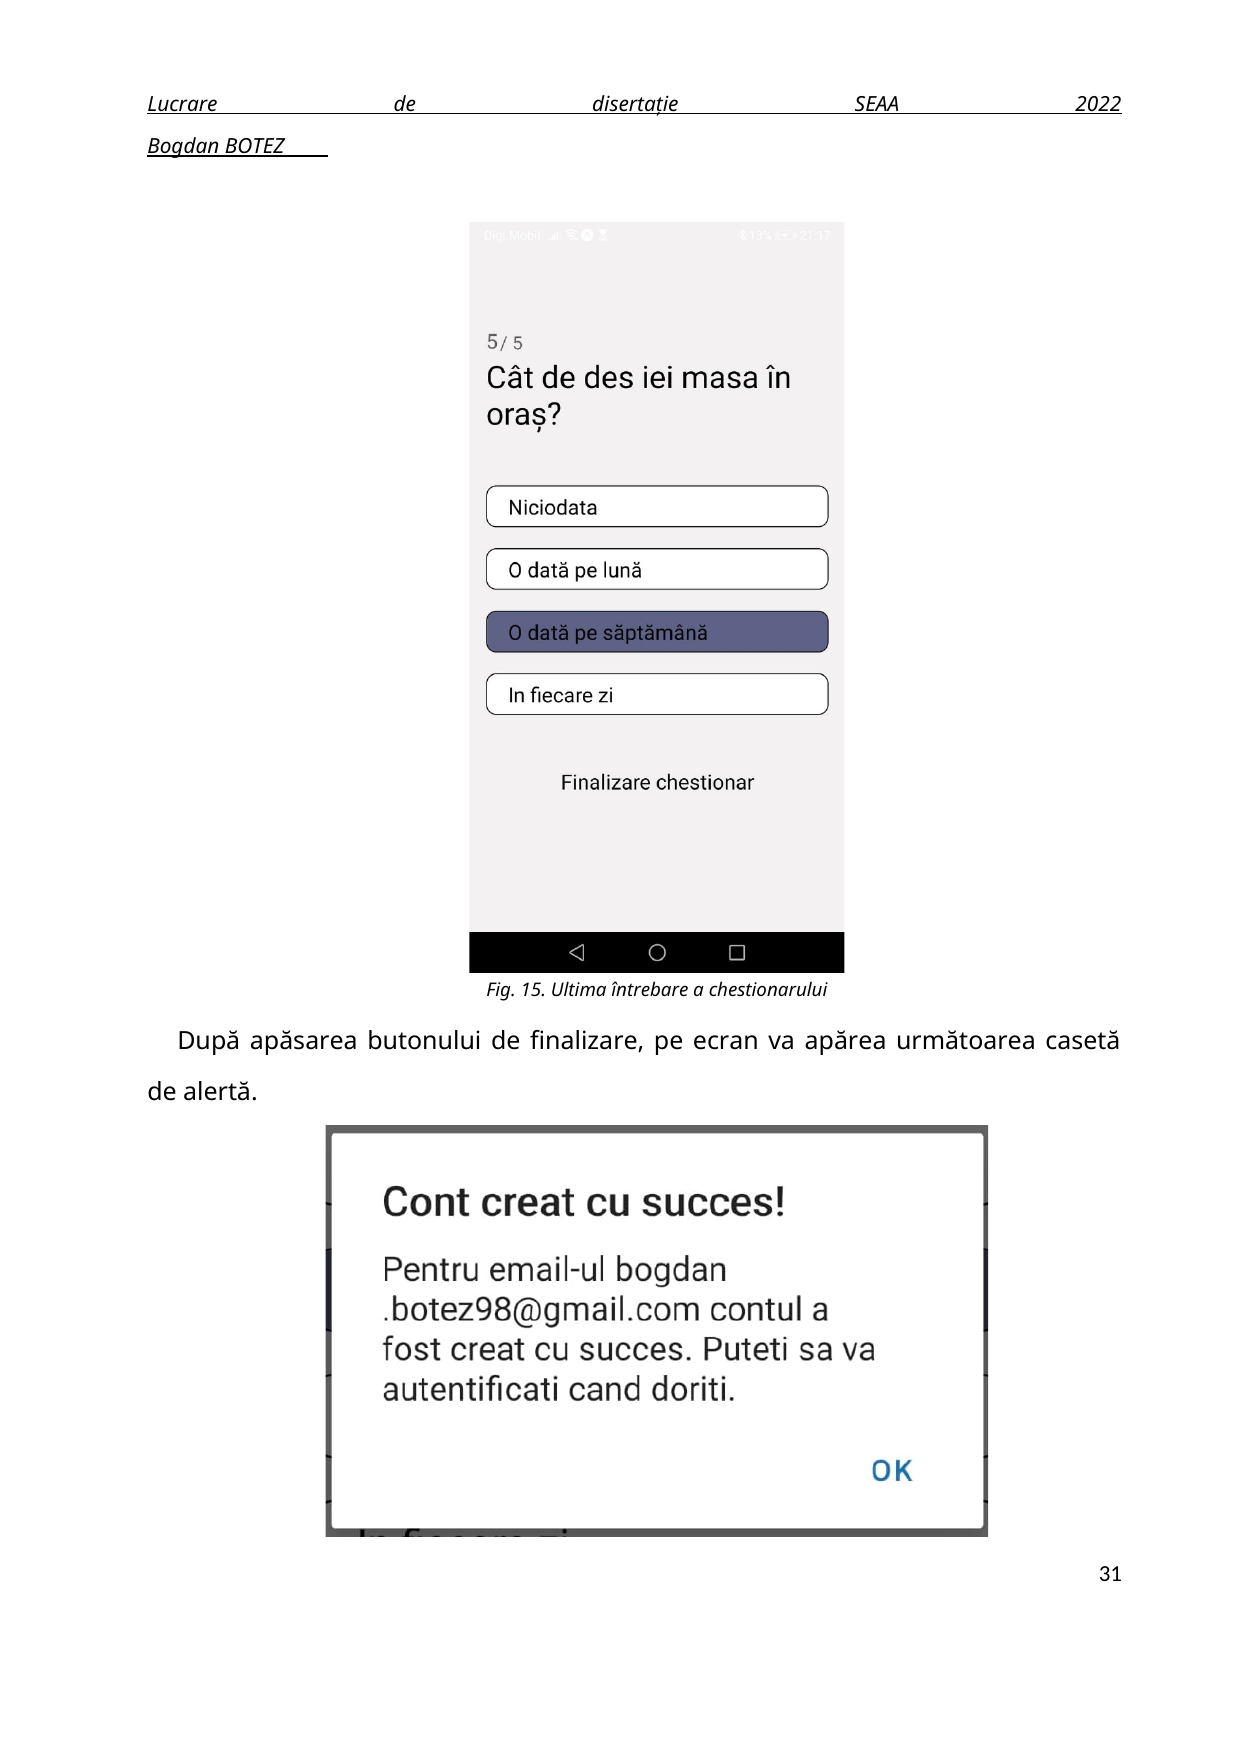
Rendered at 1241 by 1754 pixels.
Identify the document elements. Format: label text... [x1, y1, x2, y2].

text După apăsarea butonului de finalizare, pe ecran va apărea următoarea casetă de alertă. [147, 1023, 1122, 1108]
picture [469, 222, 845, 973]
picture [325, 1125, 989, 1537]
text Fig. 15. Ultima întrebare a chestionarului [147, 977, 1122, 1002]
